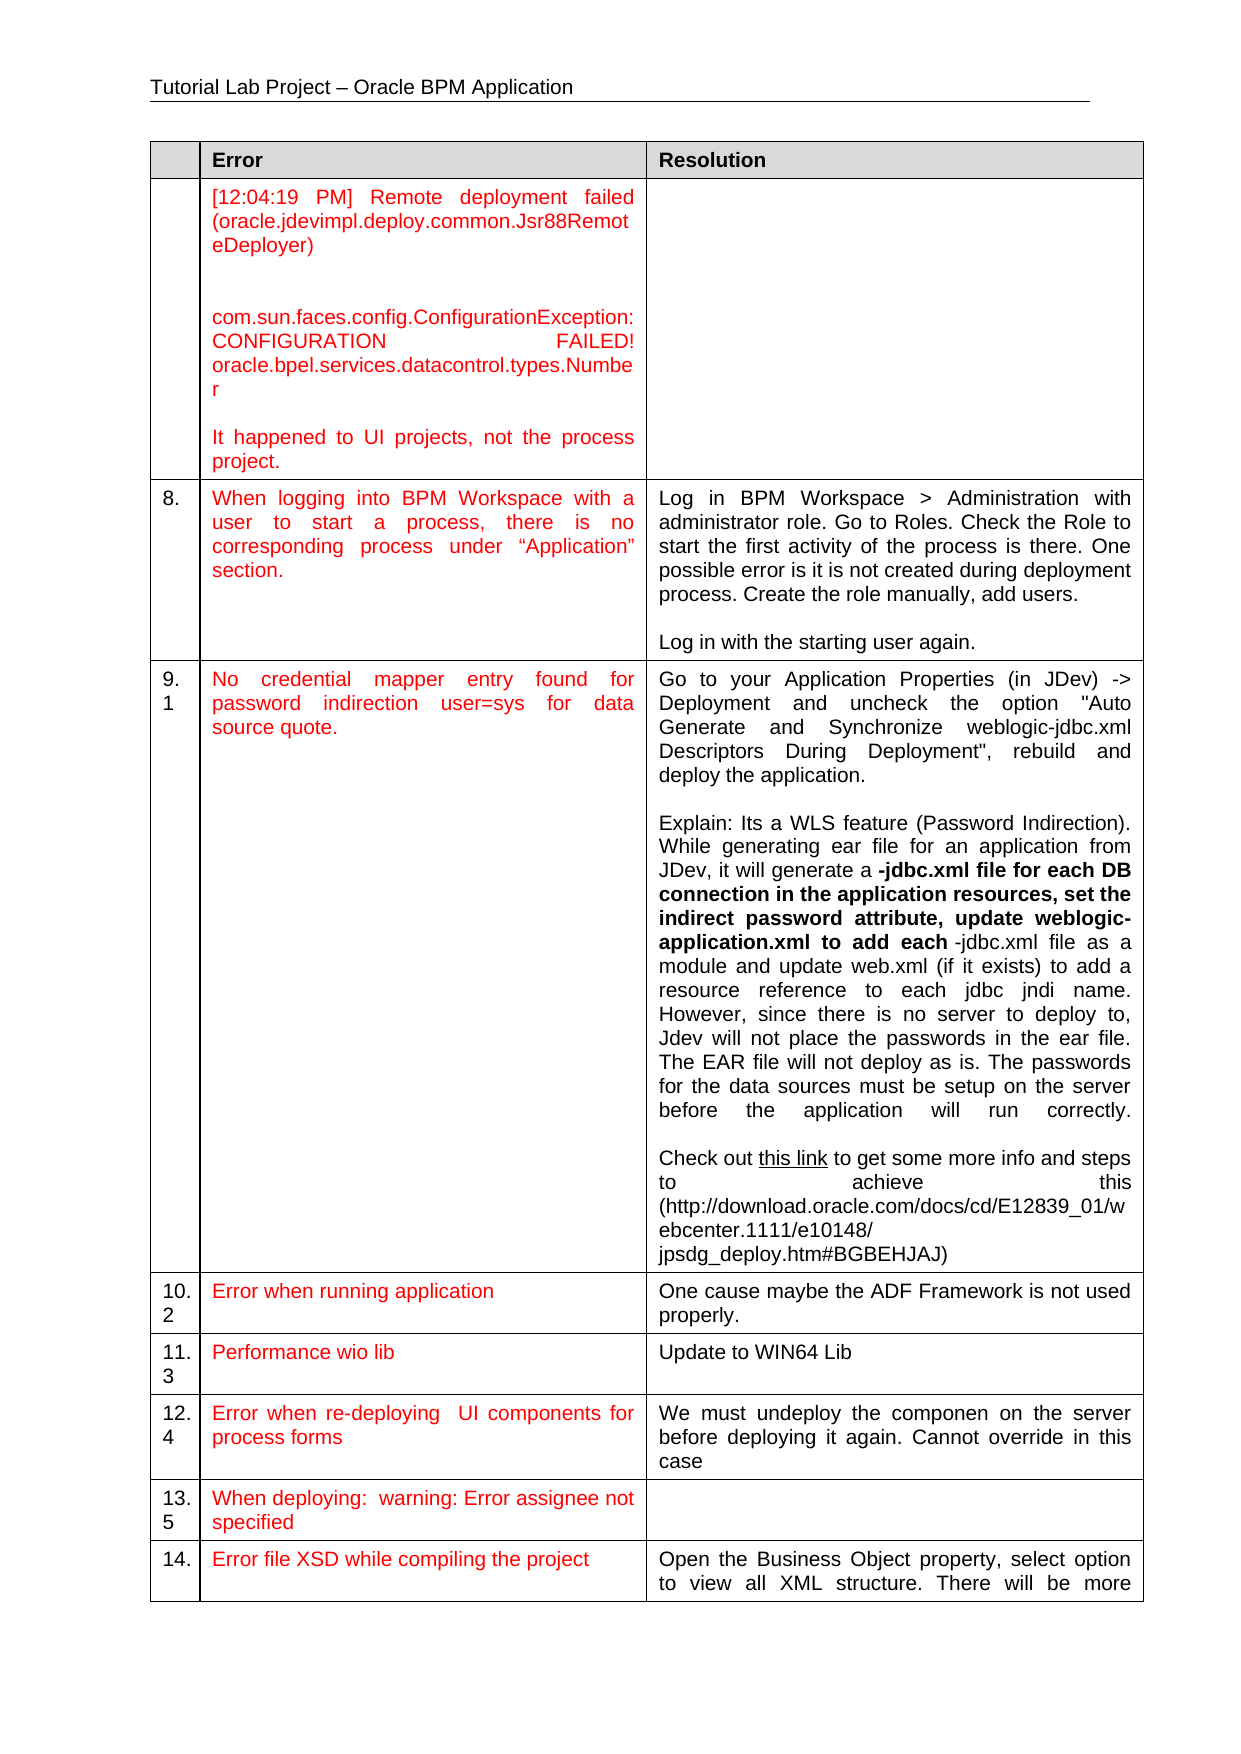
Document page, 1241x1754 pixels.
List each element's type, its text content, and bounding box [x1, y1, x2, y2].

table_cell [151, 179, 199, 479]
table_cell [151, 480, 199, 659]
table_cell Update to WIN64 Lib [647, 1334, 1143, 1394]
table_cell Log in BPM Workspace > Administration with administrator role. Go to Roles. Check the Role to start the first activity of the process is there. One possible error is it is not created during deployment process. Create the role manually, add users. Log in with the starting user again. [647, 480, 1143, 659]
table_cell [647, 179, 1143, 479]
table_cell 1 [151, 661, 199, 1272]
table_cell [201, 1541, 646, 1601]
table_cell One cause maybe the ADF Framework is not used properly. [647, 1273, 1143, 1333]
table_cell 5 [151, 1480, 199, 1540]
table_cell [151, 1541, 199, 1601]
table_header Error [201, 142, 646, 178]
table_cell We must undeploy the componen on the server before deploying it again. Cannot override in this case [647, 1395, 1143, 1479]
table_cell When deploying: warning: Error assignee not specified [201, 1480, 646, 1540]
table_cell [201, 179, 646, 479]
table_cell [647, 1541, 1143, 1601]
table_header Resolution [647, 142, 1143, 178]
table_cell When logging into BPM Workspace with a user to start a process, there is no corresponding process under “Application” section. [201, 480, 646, 659]
table_cell 2 [151, 1273, 199, 1333]
table_cell 4 [151, 1395, 199, 1479]
table_cell Performance wio lib [201, 1334, 646, 1394]
table_cell Error when re-deploying UI components for process forms [201, 1395, 646, 1479]
table_cell [647, 1480, 1143, 1540]
table_cell No credential mapper entry found for password indirection user=sys for data source quote. [201, 661, 646, 1272]
table_cell Error when running application [201, 1273, 646, 1333]
table_header [151, 142, 199, 178]
table_cell 3 [151, 1334, 199, 1394]
table_cell Go to your Application Properties (in JDev) -> Deployment and uncheck the option "Auto Generate and Synchronize weblogic-jdbc.xml Descriptors During Deployment", rebuild and deploy the application. Explain: Its a WLS feature (Password Indirection). While generating ear file for an application from JDev, it will generate a -jdbc.xml file for each DB connection in the application resources, set the indirect password attribute, update weblogic-application.xml to add each -jdbc.xml file as a module and update web.xml (if it exists) to add a resource reference to each jdbc jndi name. However, since there is no server to deploy to, Jdev will not place the passwords in the ear file. The EAR file will not deploy as is. The passwords for the data sources must be setup on the server before the application will run correctly. Check out this link to get some more info and steps to achieve this (http://download.oracle.com/docs/cd/E12839_01/webcenter.1111/e10148/jpsdg_deploy.htm#BGBEHJAJ) [647, 661, 1143, 1272]
